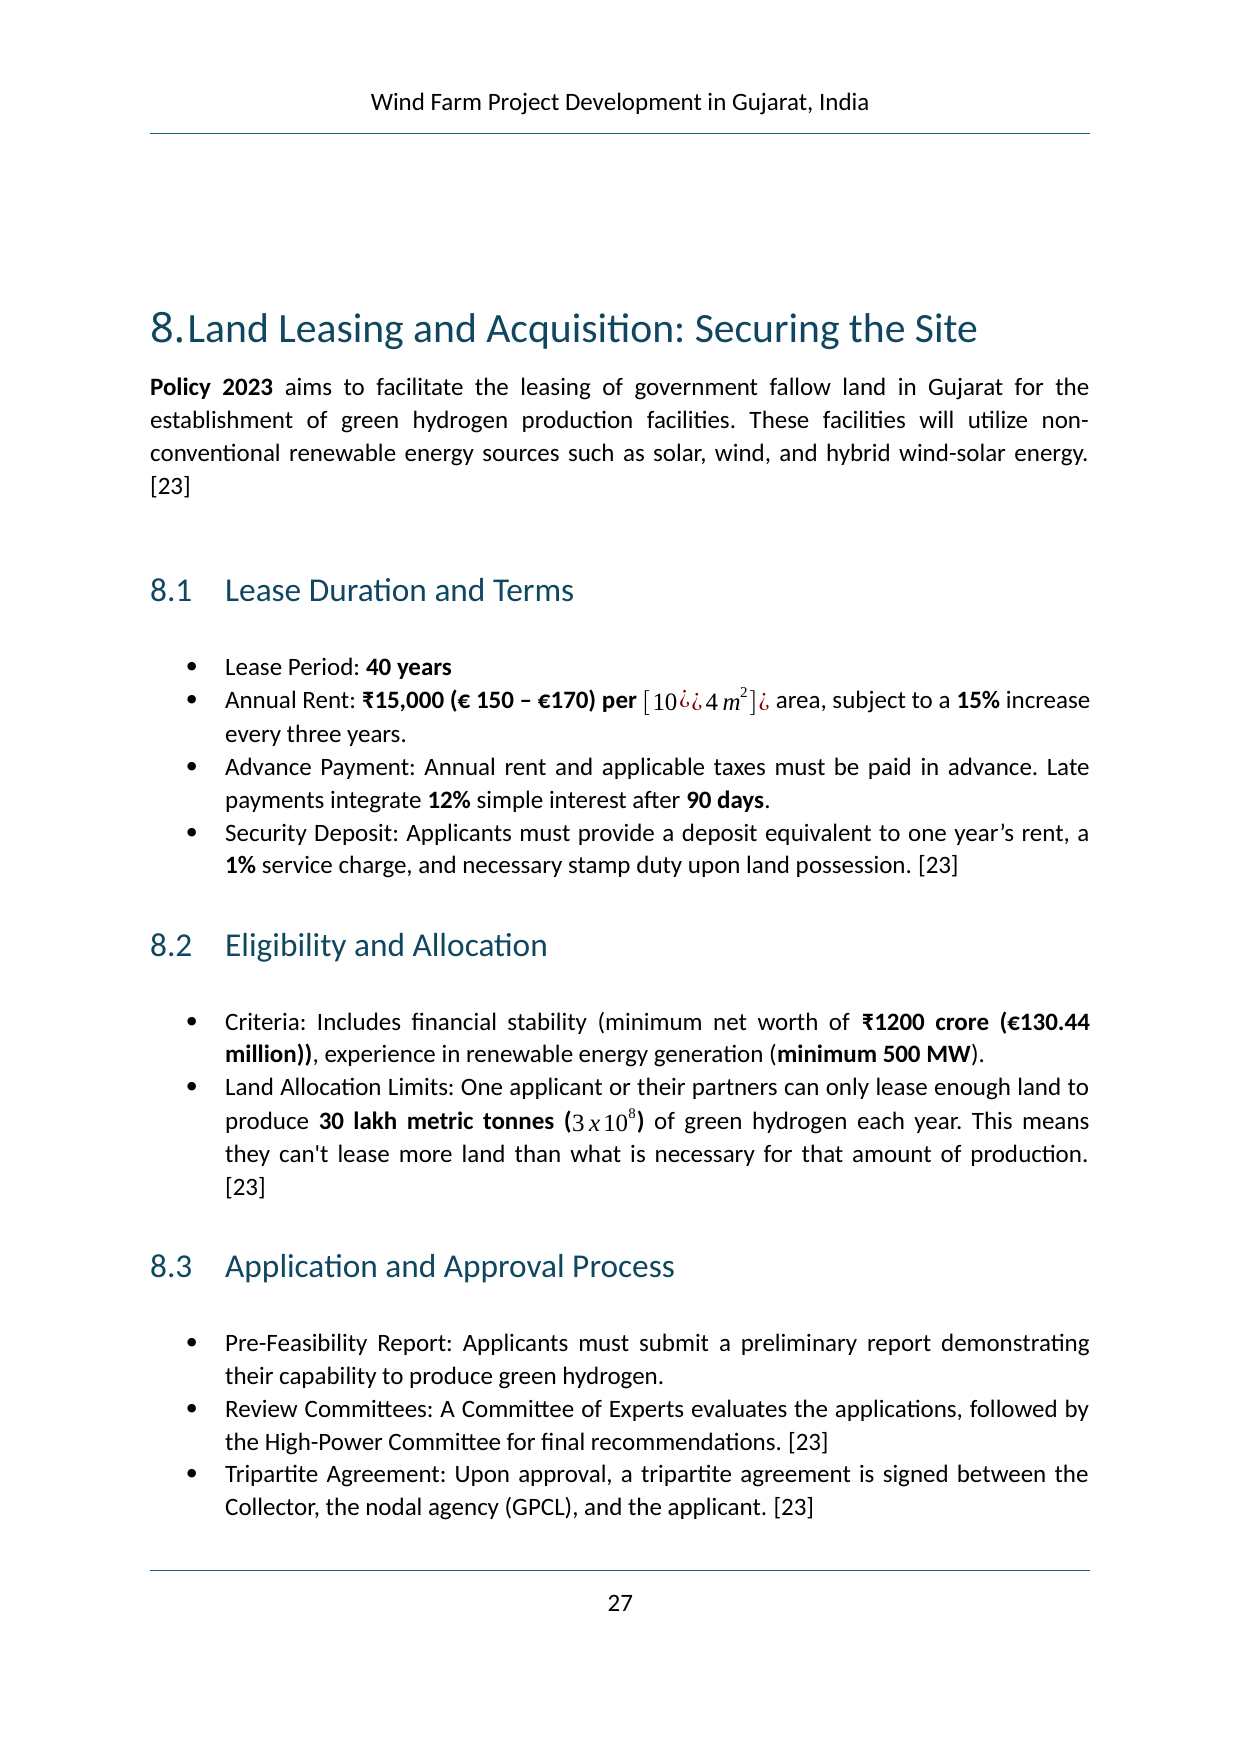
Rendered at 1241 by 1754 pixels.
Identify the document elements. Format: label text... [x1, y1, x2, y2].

subtitle 8.3 Application and Approval Process [150, 1246, 1090, 1286]
list Security Deposit: Applicants must provide a deposit equivalent to one year’s rent, a 1% service charge, and necessary stamp duty upon land possession. [187, 817, 1090, 880]
list Pre-Feasibility Report: Applicants must submit a preliminary report demonstrating their capability to produce green hydrogen. [187, 1327, 1090, 1390]
list Review Committees: A Committee of Experts evaluates the applications, followed by the High-Power Committee for final recommendations. [187, 1393, 1090, 1456]
list Annual Rent: ₹15,000 (€ 150 – €170) per area, subject to a 15% increase every three years. [187, 684, 1090, 748]
list Land Allocation Limits: One applicant or their partners can only lease enough land to produce 30 lakh metric tonnes () of green hydrogen each year. This means they can't lease more land than what is necessary for that amount of production. [187, 1072, 1090, 1201]
subtitle 8.2 Eligibility and Allocation [150, 924, 1090, 965]
list Criteria: Includes financial stability (minimum net worth of ₹1200 crore (€130.44 million)), experience in renewable energy generation (minimum 500 MW). [187, 1006, 1090, 1069]
subtitle 8.1 Lease Duration and Terms [150, 569, 1090, 610]
list Tripartite Agreement: Upon approval, a tripartite agreement is signed between the Collector, the nodal agency (GPCL), and the applicant. [187, 1459, 1090, 1522]
list Lease Period: 40 years [187, 651, 1090, 681]
text Policy 2023 aims to facilitate the leasing of government fallow land in Gujarat for the establishment of green hydrogen production facilities. These facilities will utilize non-conventional renewable energy sources such as solar, wind, and hybrid wind-solar energy. [150, 371, 1090, 501]
list Advance Payment: Annual rent and applicable taxes must be paid in advance. Late payments integrate 12% simple interest after 90 days. [187, 751, 1090, 814]
subtitle Land Leasing and Acquisition: Securing the Site [150, 298, 1090, 354]
